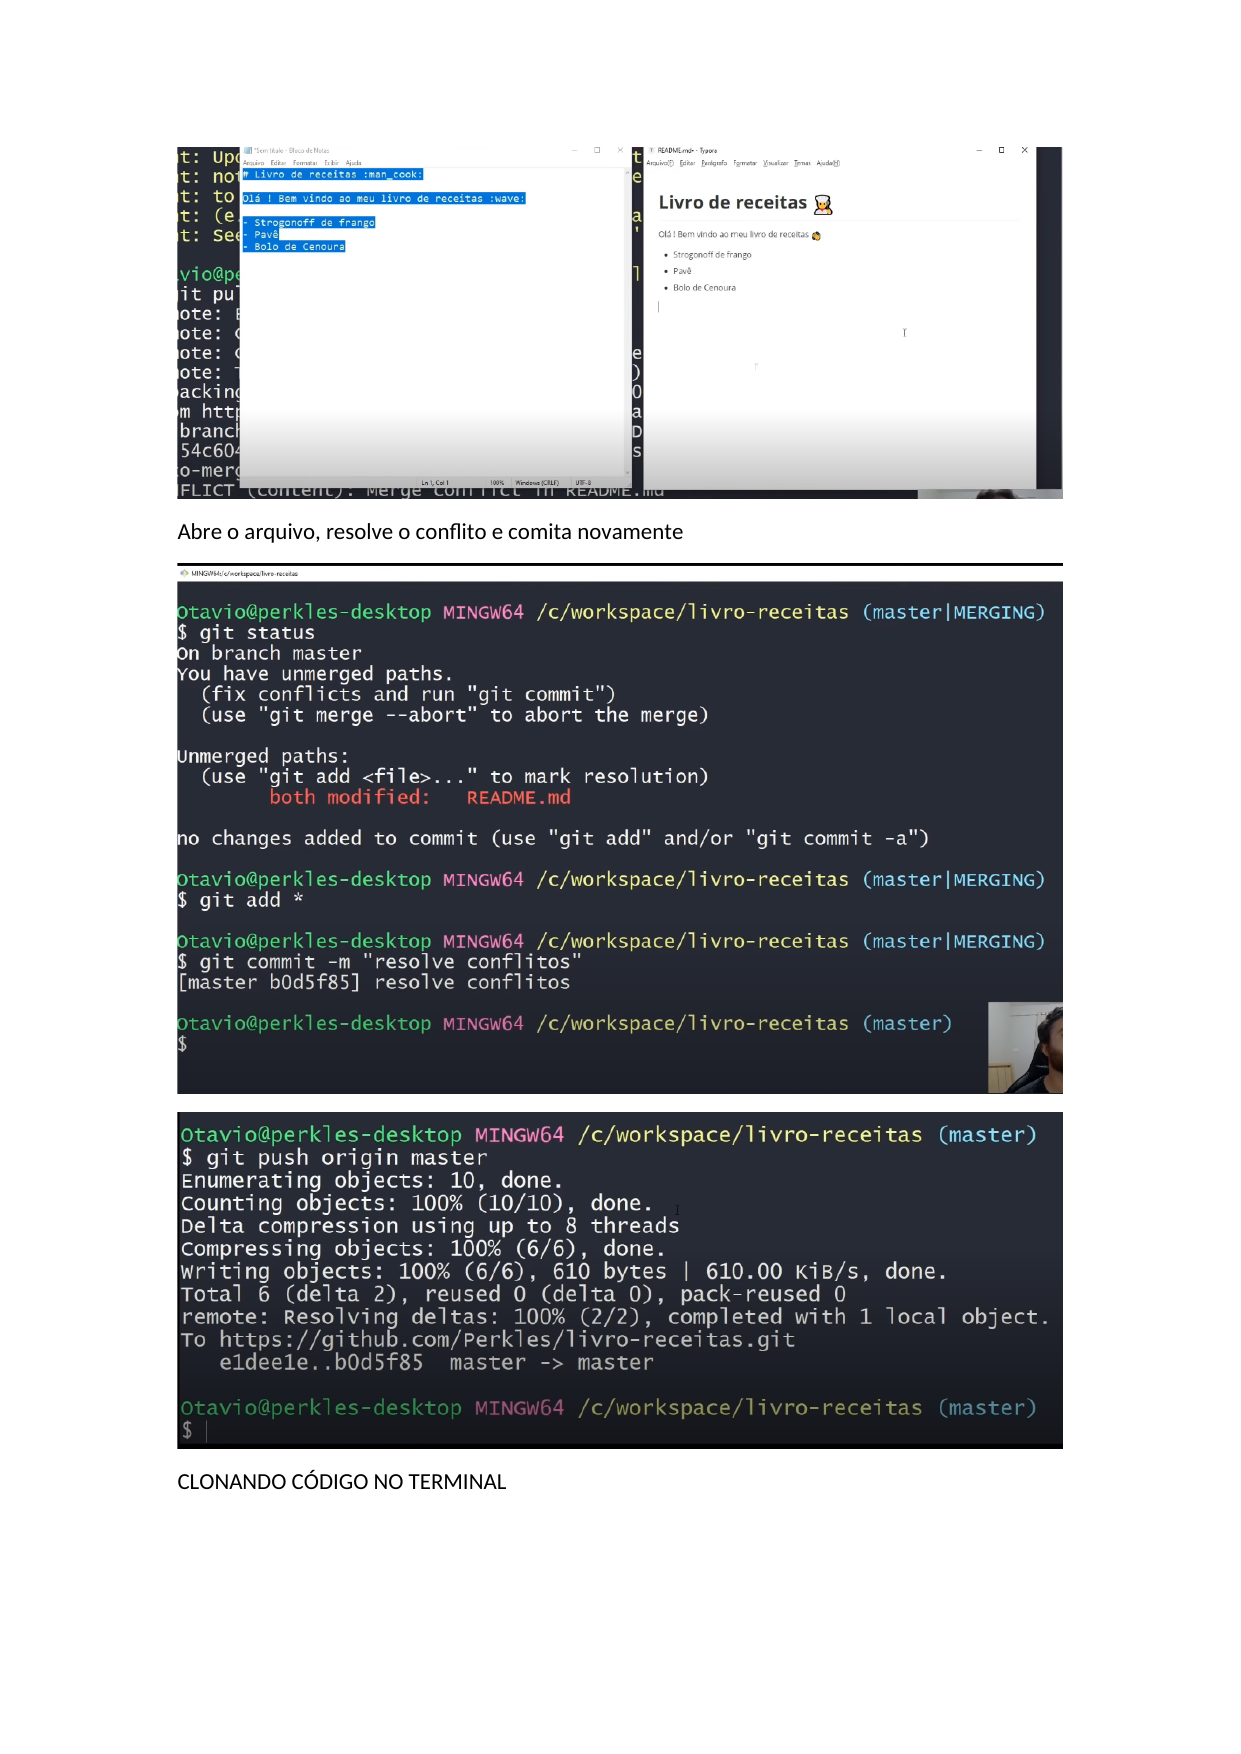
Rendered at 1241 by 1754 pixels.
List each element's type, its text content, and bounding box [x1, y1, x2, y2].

picture [177, 147, 1063, 499]
picture [177, 1112, 1063, 1449]
text Abre o arquivo, resolve o conflito e comita novamente [177, 517, 1063, 545]
text CLONANDO CÓDIGO NO TERMINAL [177, 1467, 1063, 1495]
picture [177, 563, 1063, 1094]
